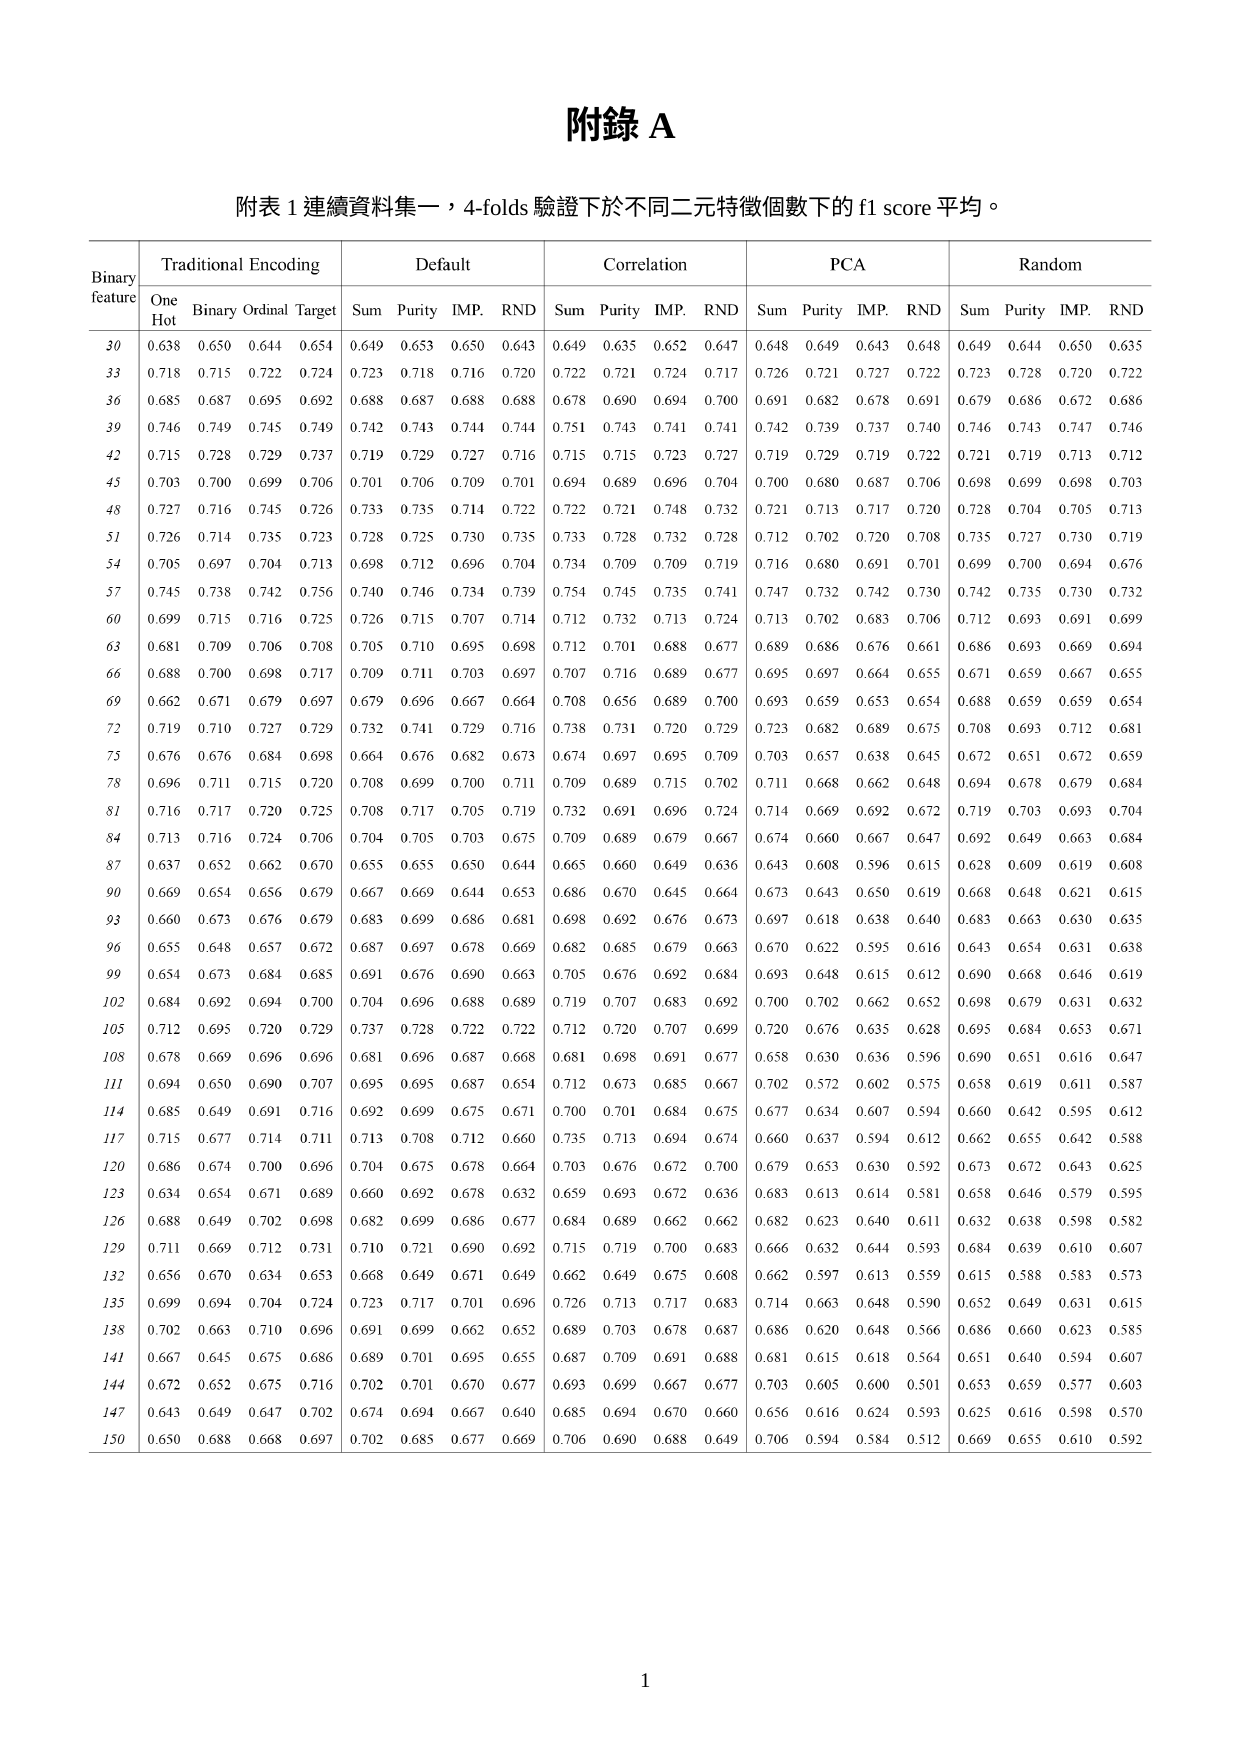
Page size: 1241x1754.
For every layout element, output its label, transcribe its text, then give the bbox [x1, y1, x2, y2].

subtitle 附錄 A [75, 84, 1165, 159]
picture [88, 240, 1152, 1456]
text 附表 1 連續資料集一，4-folds驗證下於不同二元特徵個數下的f1 score平均。 [75, 186, 1165, 224]
